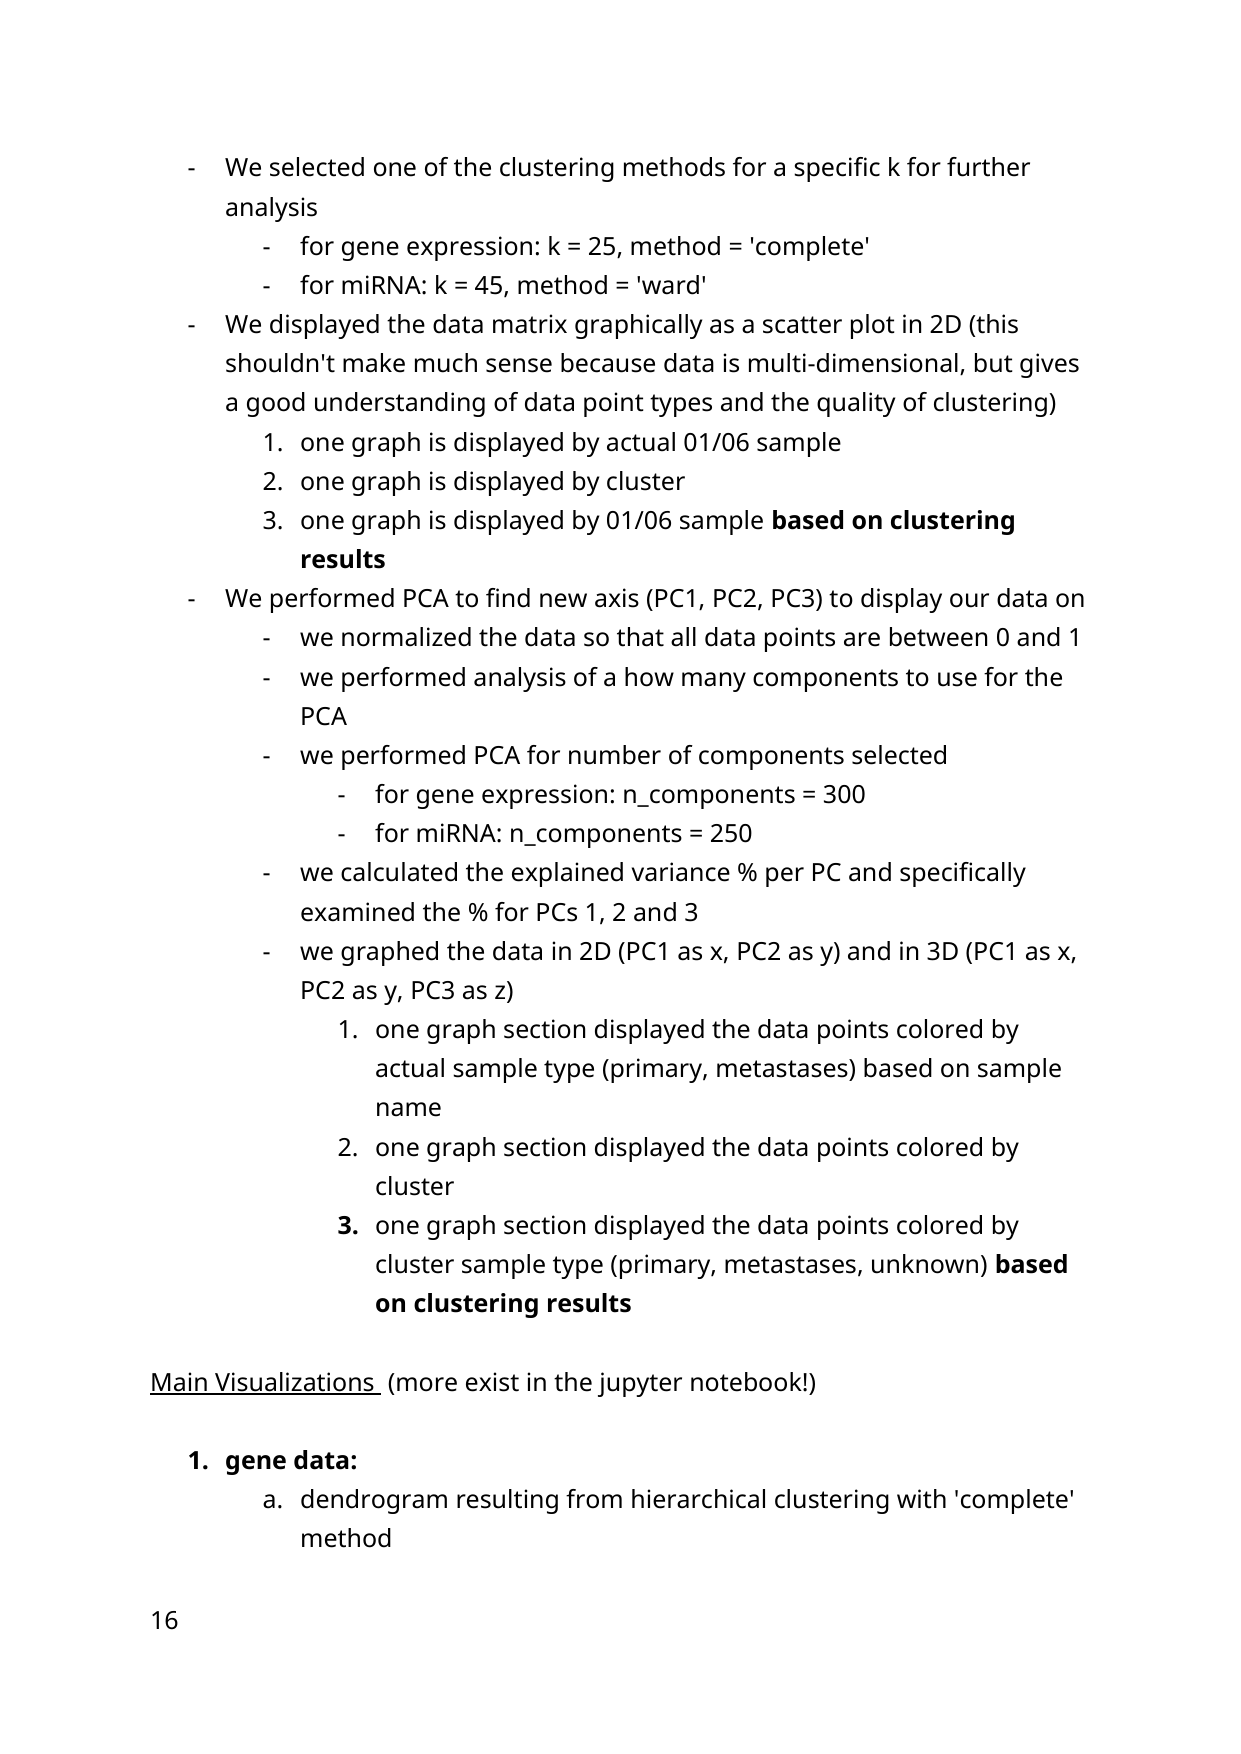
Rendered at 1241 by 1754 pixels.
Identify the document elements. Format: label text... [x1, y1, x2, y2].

list we graphed the data in 2D (PC1 as x, PC2 as y) and in 3D (PC1 as x, PC2 as y, PC3 as z) [262, 933, 1090, 1007]
list one graph section displayed the data points colored by actual sample type (primary, metastases) based on sample name [337, 1012, 1090, 1124]
list one graph is displayed by cluster [262, 463, 1090, 497]
list we performed analysis of a how many components to use for the PCA [262, 659, 1090, 732]
list one graph section displayed the data points colored by cluster sample type (primary, metastases, unknown) based on clustering results [337, 1207, 1090, 1320]
list dendrogram resulting from hierarchical clustering with 'complete' method [262, 1482, 1090, 1555]
list We performed PCA to find new axis (PC1, PC2, PC3) to display our data on [187, 581, 1090, 615]
list We selected one of the clustering methods for a specific k for further analysis [187, 150, 1090, 223]
list for gene expression: n_components = 300 [337, 777, 1090, 811]
list we calculated the explained variance % per PC and specifically examined the % for PCs 1, 2 and 3 [262, 855, 1090, 928]
text Main Visualizations (more exist in the jupyter notebook!) [150, 1364, 1090, 1398]
list one graph section displayed the data points colored by cluster [337, 1129, 1090, 1202]
list one graph is displayed by actual 01/06 sample [262, 424, 1090, 458]
list gene data: [187, 1442, 1090, 1477]
list We displayed the data matrix graphically as a scatter plot in 2D (this shouldn't make much sense because data is multi-dimensional, but gives a good understanding of data point types and the quality of clustering) [187, 307, 1090, 419]
list for miRNA: k = 45, method = 'ward' [262, 267, 1090, 302]
list we normalized the data so that all data points are between 0 and 1 [262, 620, 1090, 654]
list for miRNA: n_components = 250 [337, 816, 1090, 850]
list one graph is displayed by 01/06 sample based on clustering results [262, 502, 1090, 576]
list we performed PCA for number of components selected [262, 737, 1090, 772]
list for gene expression: k = 25, method = 'complete' [262, 228, 1090, 262]
